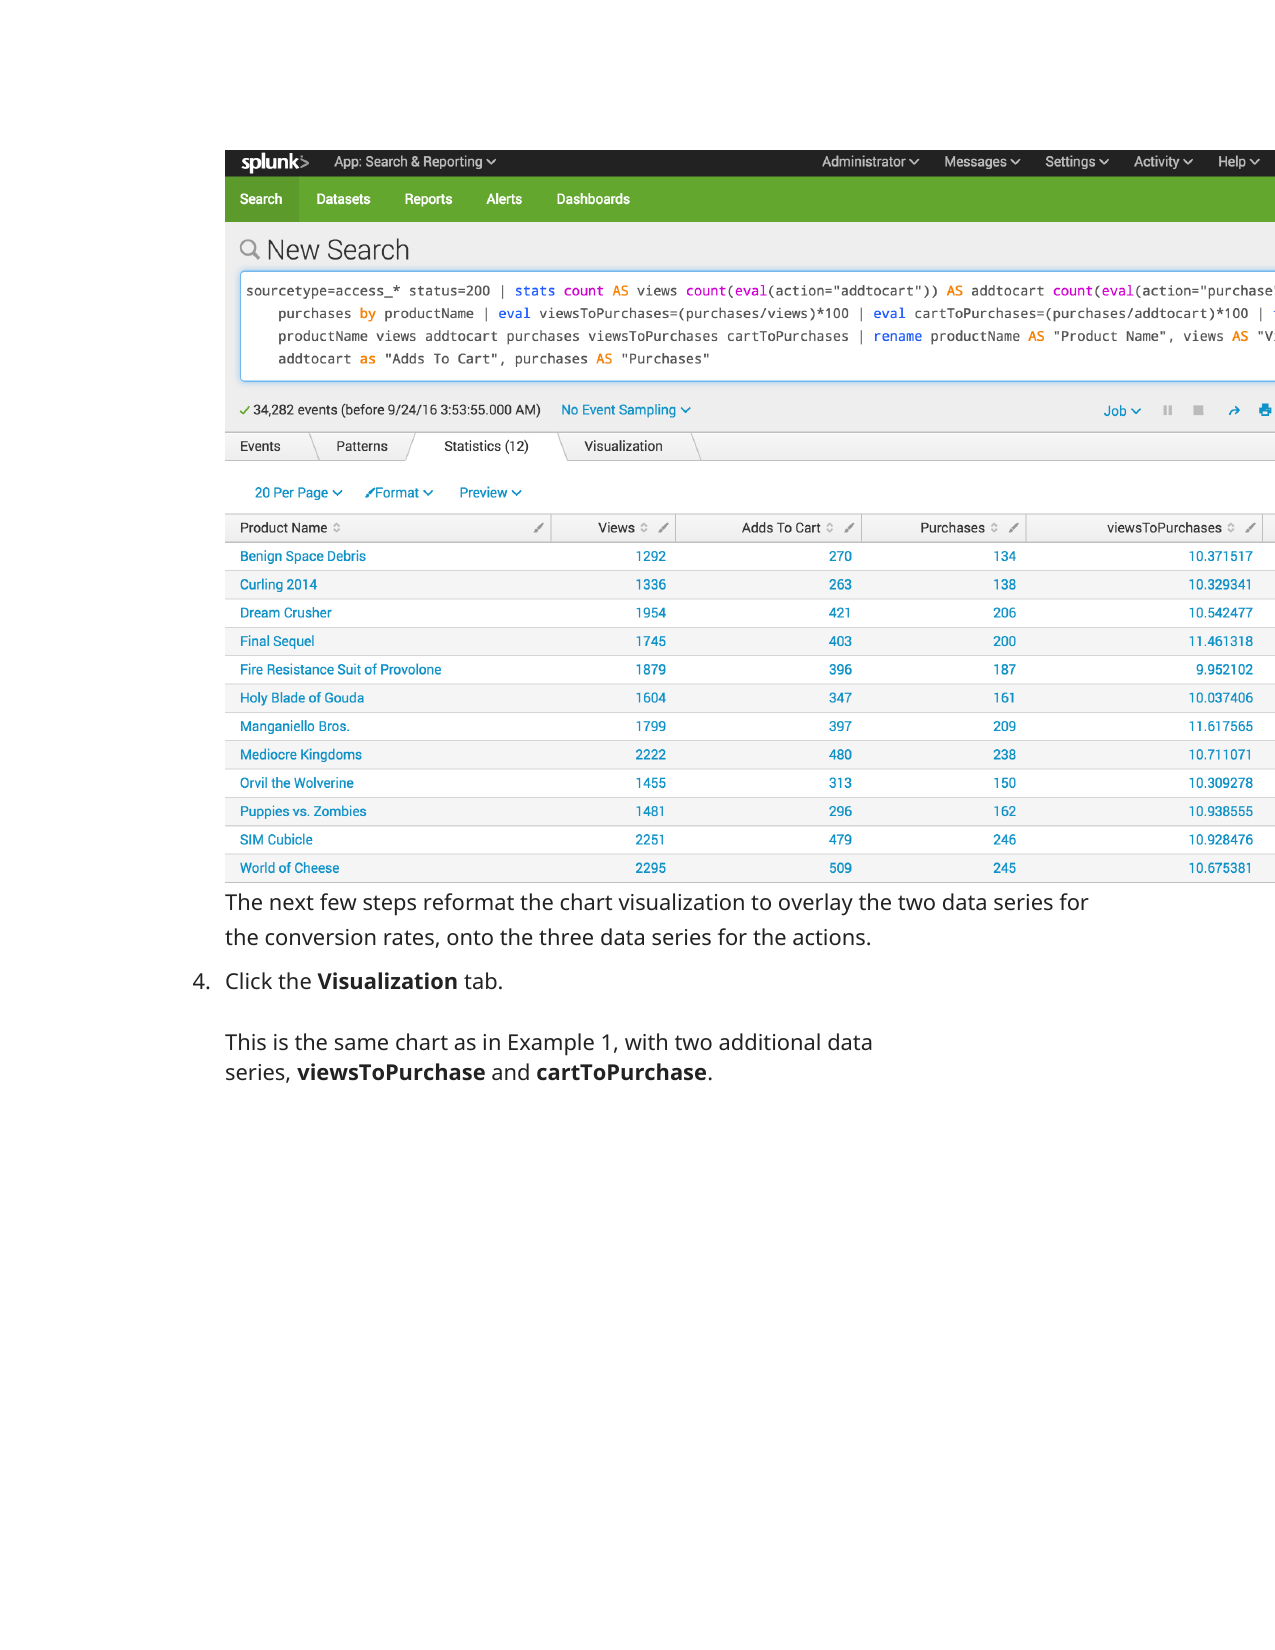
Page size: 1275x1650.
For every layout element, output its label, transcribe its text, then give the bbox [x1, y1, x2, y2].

list Click the Visualization tab. [192, 958, 1125, 996]
text This is the same chart as in Example 1, with two additional data series, viewsToPurchase and cartToPurchase. [225, 1027, 1125, 1087]
picture [225, 150, 1275, 885]
text The next few steps reformat the chart visualization to overlay the two data series for the conversion rates, onto the three data series for the actions. [225, 887, 1125, 951]
